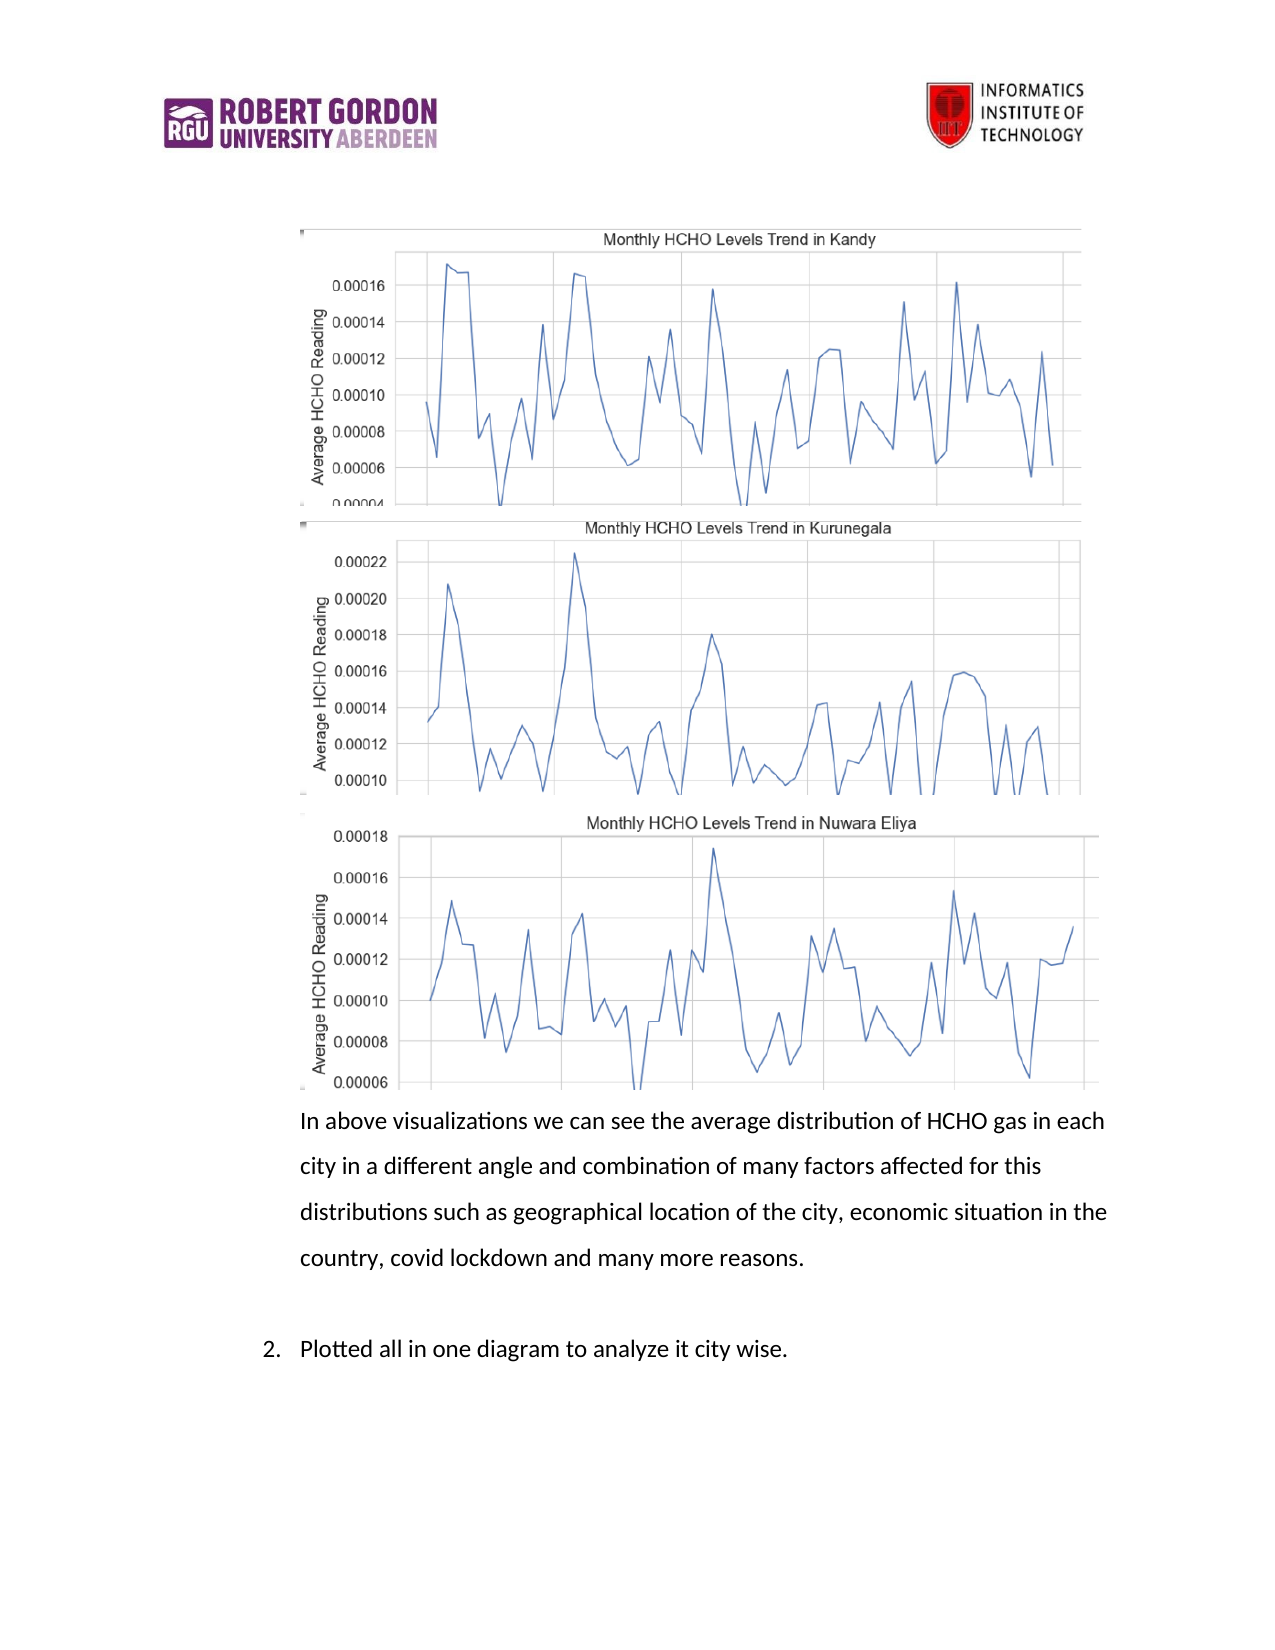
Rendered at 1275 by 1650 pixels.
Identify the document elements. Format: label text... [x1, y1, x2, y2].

picture [920, 75, 1088, 153]
picture [300, 813, 1099, 1091]
list In above visualizations we can see the average distribution of HCHO gas in each city in a different angle and combination of many factors affected for this distributions such as geographical location of the city, economic situation in the country, covid lockdown and many more reasons. [300, 1105, 1125, 1272]
picture [161, 91, 439, 153]
picture [300, 521, 1082, 800]
list Plotted all in one diagram to analyze it city wise. [262, 1333, 1125, 1364]
picture [300, 228, 1082, 508]
